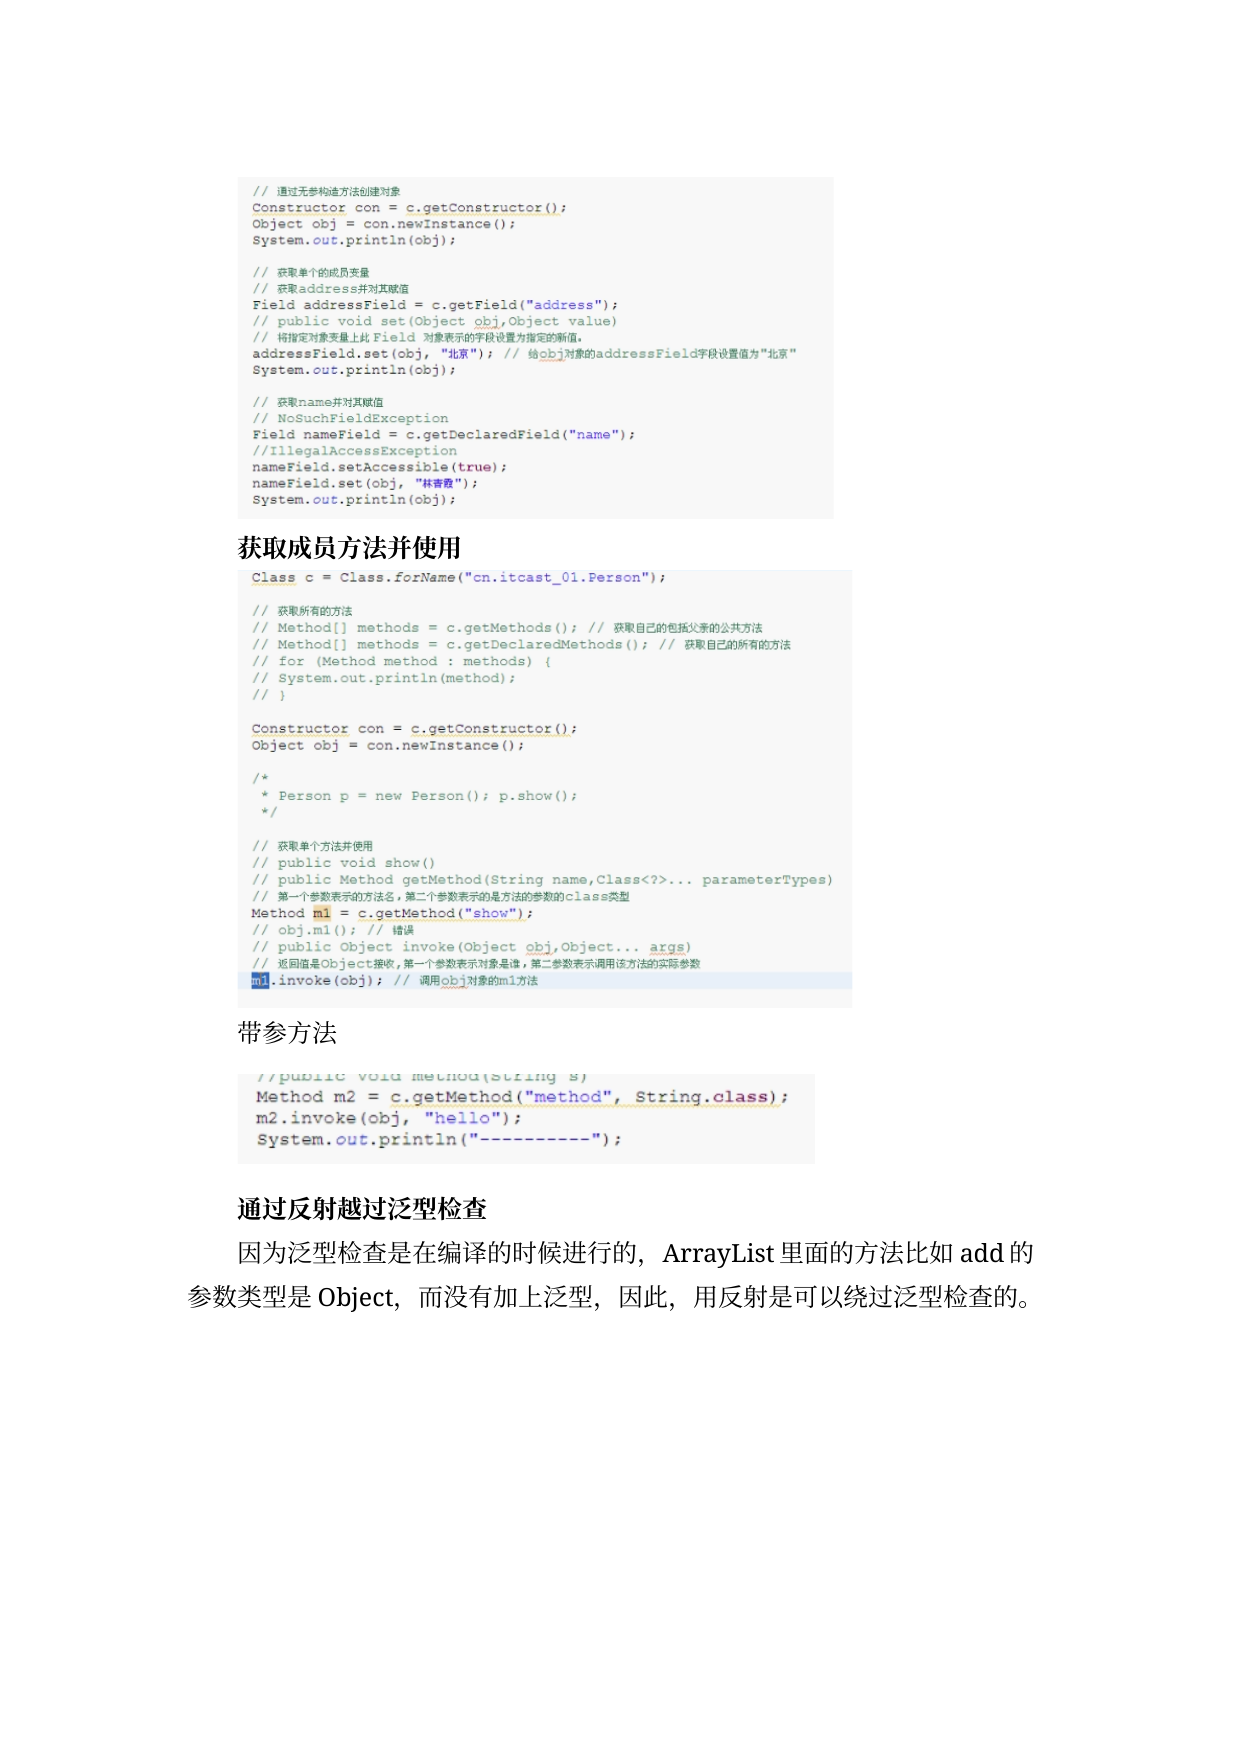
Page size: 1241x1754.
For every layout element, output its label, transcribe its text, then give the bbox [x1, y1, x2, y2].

text 因为泛型检查是在编译的时候进行的，ArrayList里面的方法比如add的参数类型是Object，而没有加上泛型，因此，用反射是可以绕过泛型检查的。 [187, 1229, 1053, 1318]
picture [237, 570, 853, 1008]
text 获取成员方法并使用 [187, 524, 1053, 568]
picture [237, 1074, 815, 1164]
text 带参方法 [187, 1009, 1053, 1053]
picture [237, 177, 834, 519]
text 通过反射越过泛型检查 [187, 1185, 1053, 1229]
